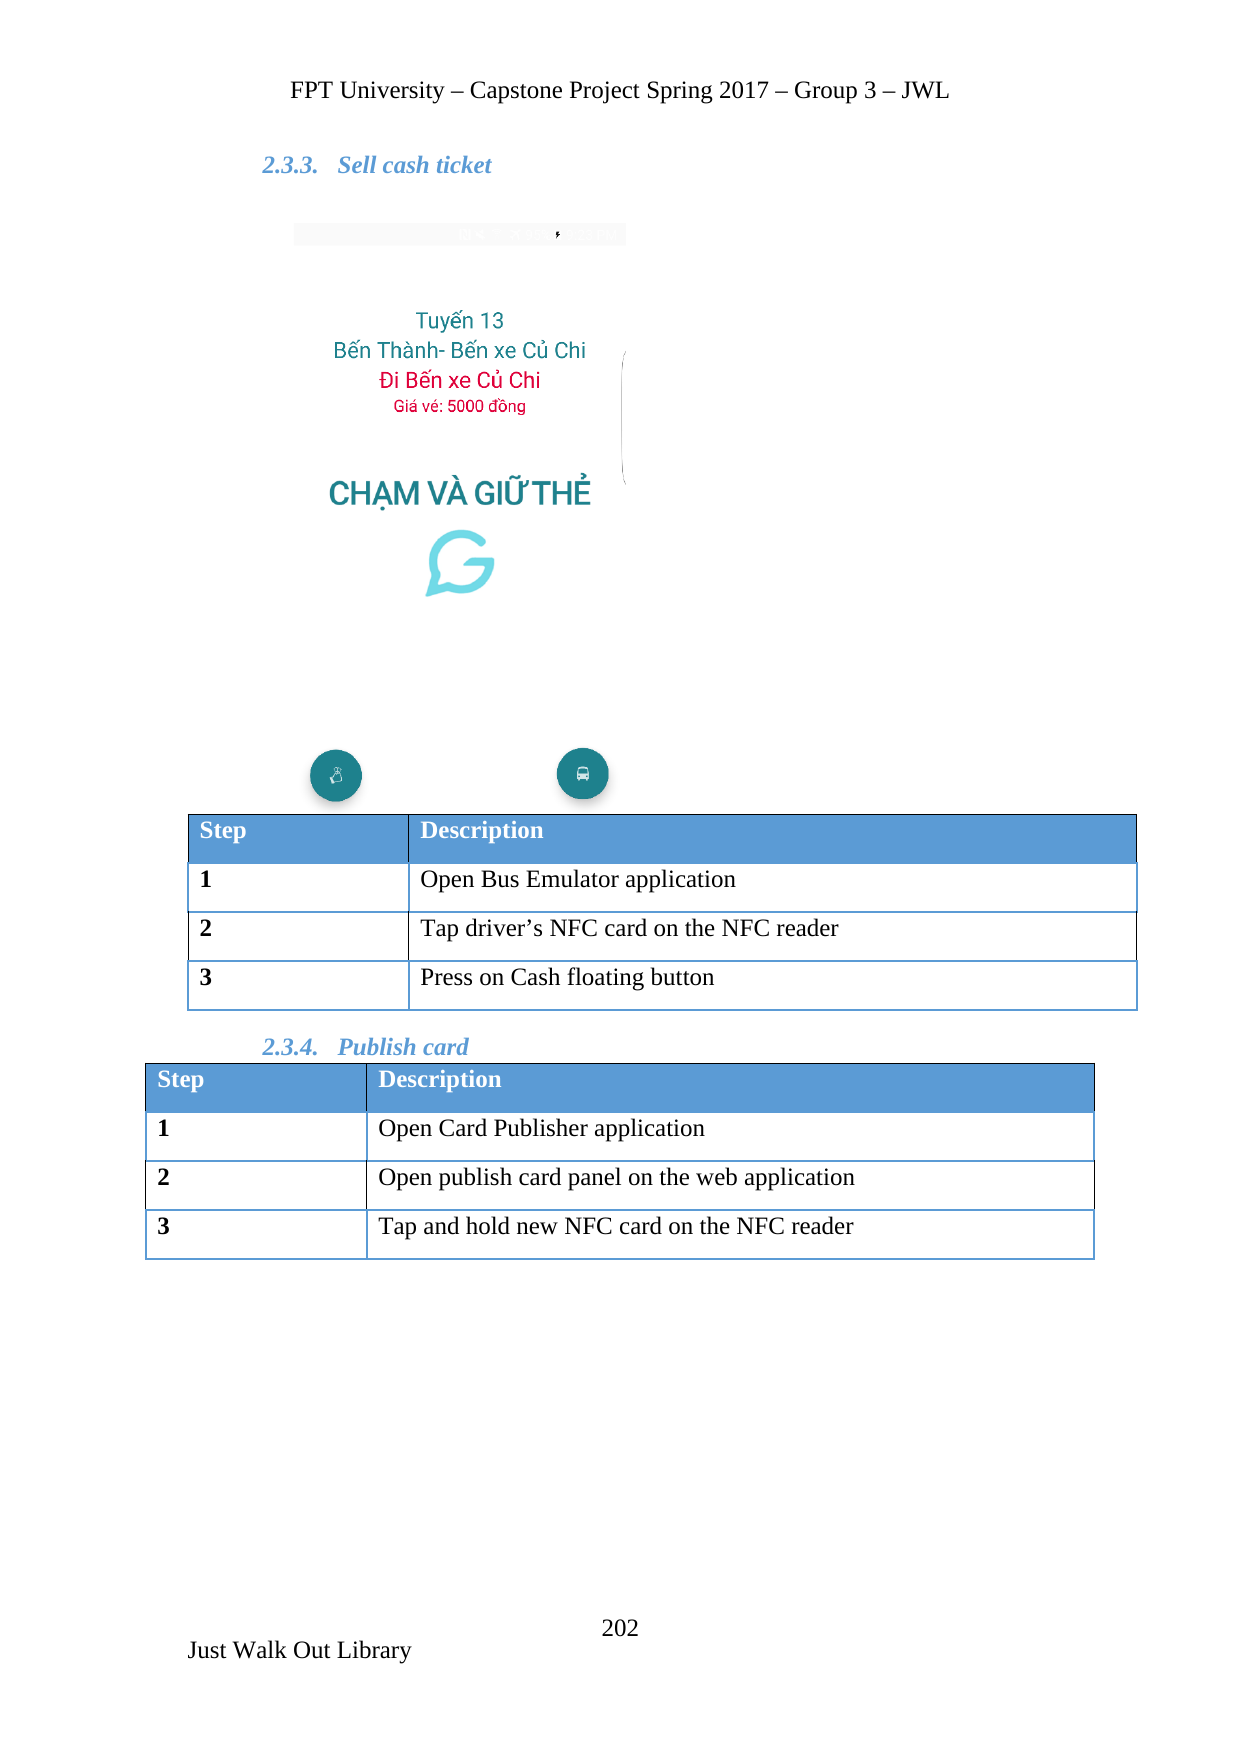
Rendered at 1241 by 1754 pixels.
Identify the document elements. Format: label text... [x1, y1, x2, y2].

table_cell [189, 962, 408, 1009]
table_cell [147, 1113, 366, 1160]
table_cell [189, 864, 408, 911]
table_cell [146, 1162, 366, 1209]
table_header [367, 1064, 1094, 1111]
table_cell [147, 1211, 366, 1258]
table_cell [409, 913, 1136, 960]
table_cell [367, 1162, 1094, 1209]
subtitle Publish card [262, 1032, 1053, 1061]
picture [293, 223, 626, 814]
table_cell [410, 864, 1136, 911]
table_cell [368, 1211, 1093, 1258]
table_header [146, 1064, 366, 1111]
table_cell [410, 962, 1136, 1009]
subtitle Sell cash ticket [262, 150, 1053, 179]
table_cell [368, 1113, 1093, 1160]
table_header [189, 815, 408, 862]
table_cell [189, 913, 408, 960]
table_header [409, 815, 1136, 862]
